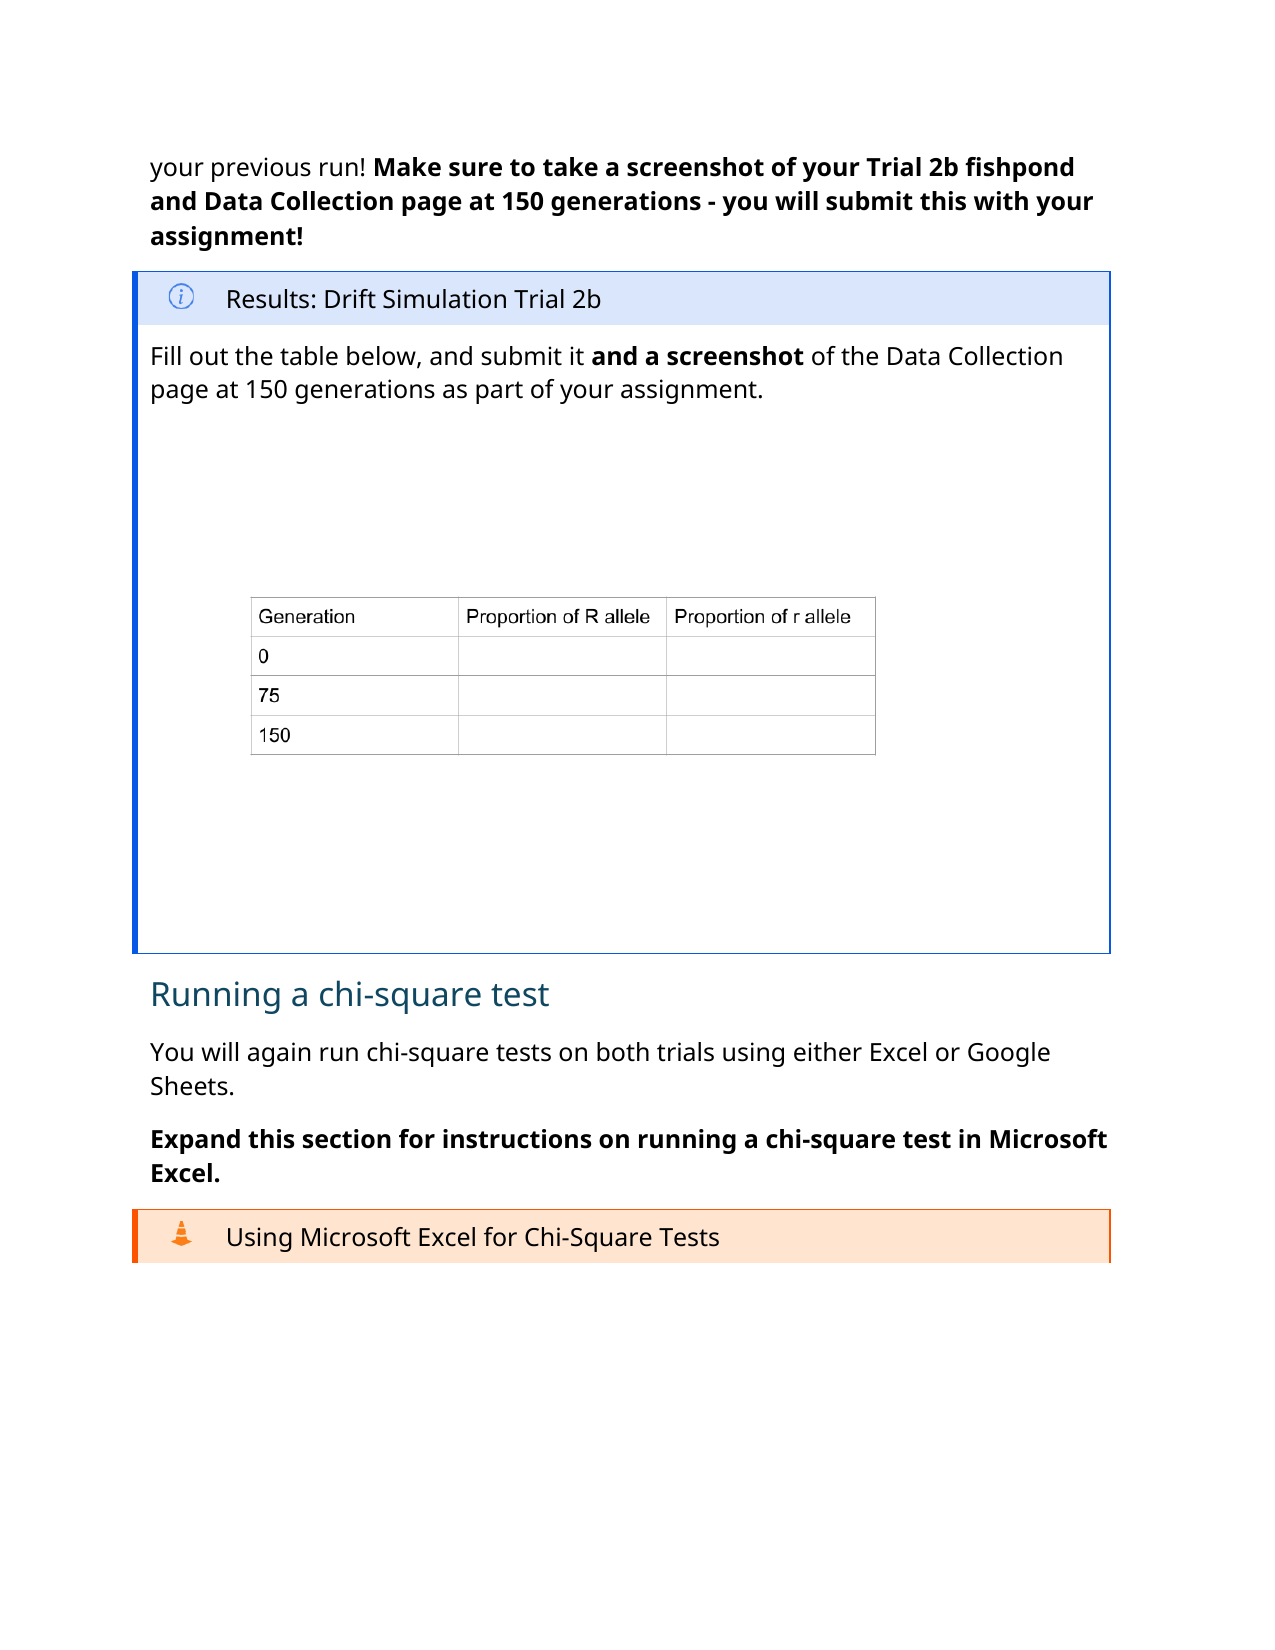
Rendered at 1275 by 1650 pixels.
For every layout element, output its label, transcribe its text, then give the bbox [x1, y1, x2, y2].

table_cell Fill out the table below, and submit it and a screenshot of the Data Collection page at 150 generations as part of your assignment. [138, 325, 1109, 953]
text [150, 150, 1125, 252]
table_header Results: Drift Simulation Trial 2b [138, 272, 1109, 325]
text You will again run chi-square tests on both trials using either Excel or Google Sheets. [150, 1035, 1125, 1103]
picture [168, 1221, 194, 1246]
picture [168, 425, 957, 868]
table_header Using Microsoft Excel for Chi-Square Tests [138, 1210, 1109, 1263]
text Expand this section for instructions on running a chi-square test in Microsoft Excel. [150, 1122, 1125, 1190]
subtitle Running a chi-square test [150, 971, 1125, 1016]
picture [168, 283, 194, 309]
